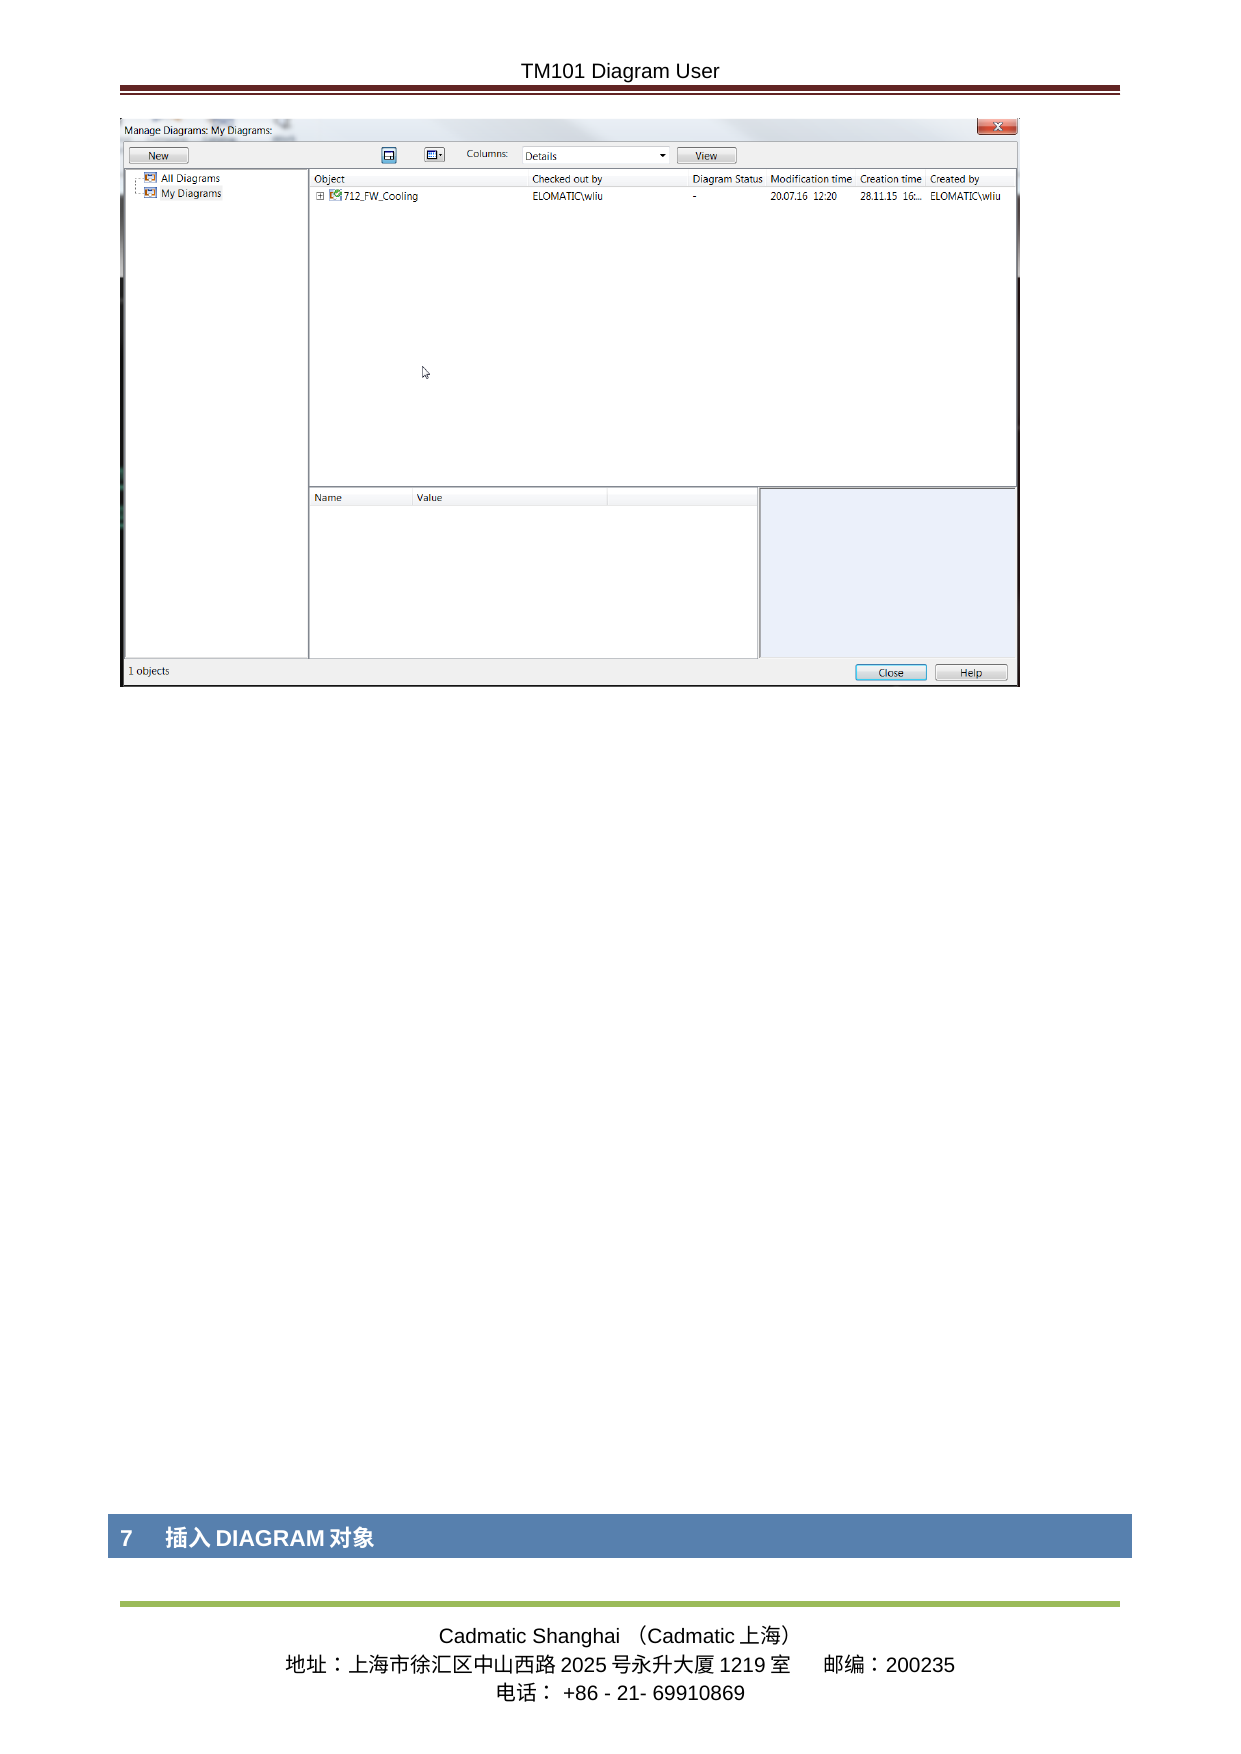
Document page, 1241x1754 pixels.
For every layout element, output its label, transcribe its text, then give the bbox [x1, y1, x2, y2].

picture [120, 118, 1020, 687]
subtitle 插入DIAGRAM对象 [112, 1518, 1129, 1555]
